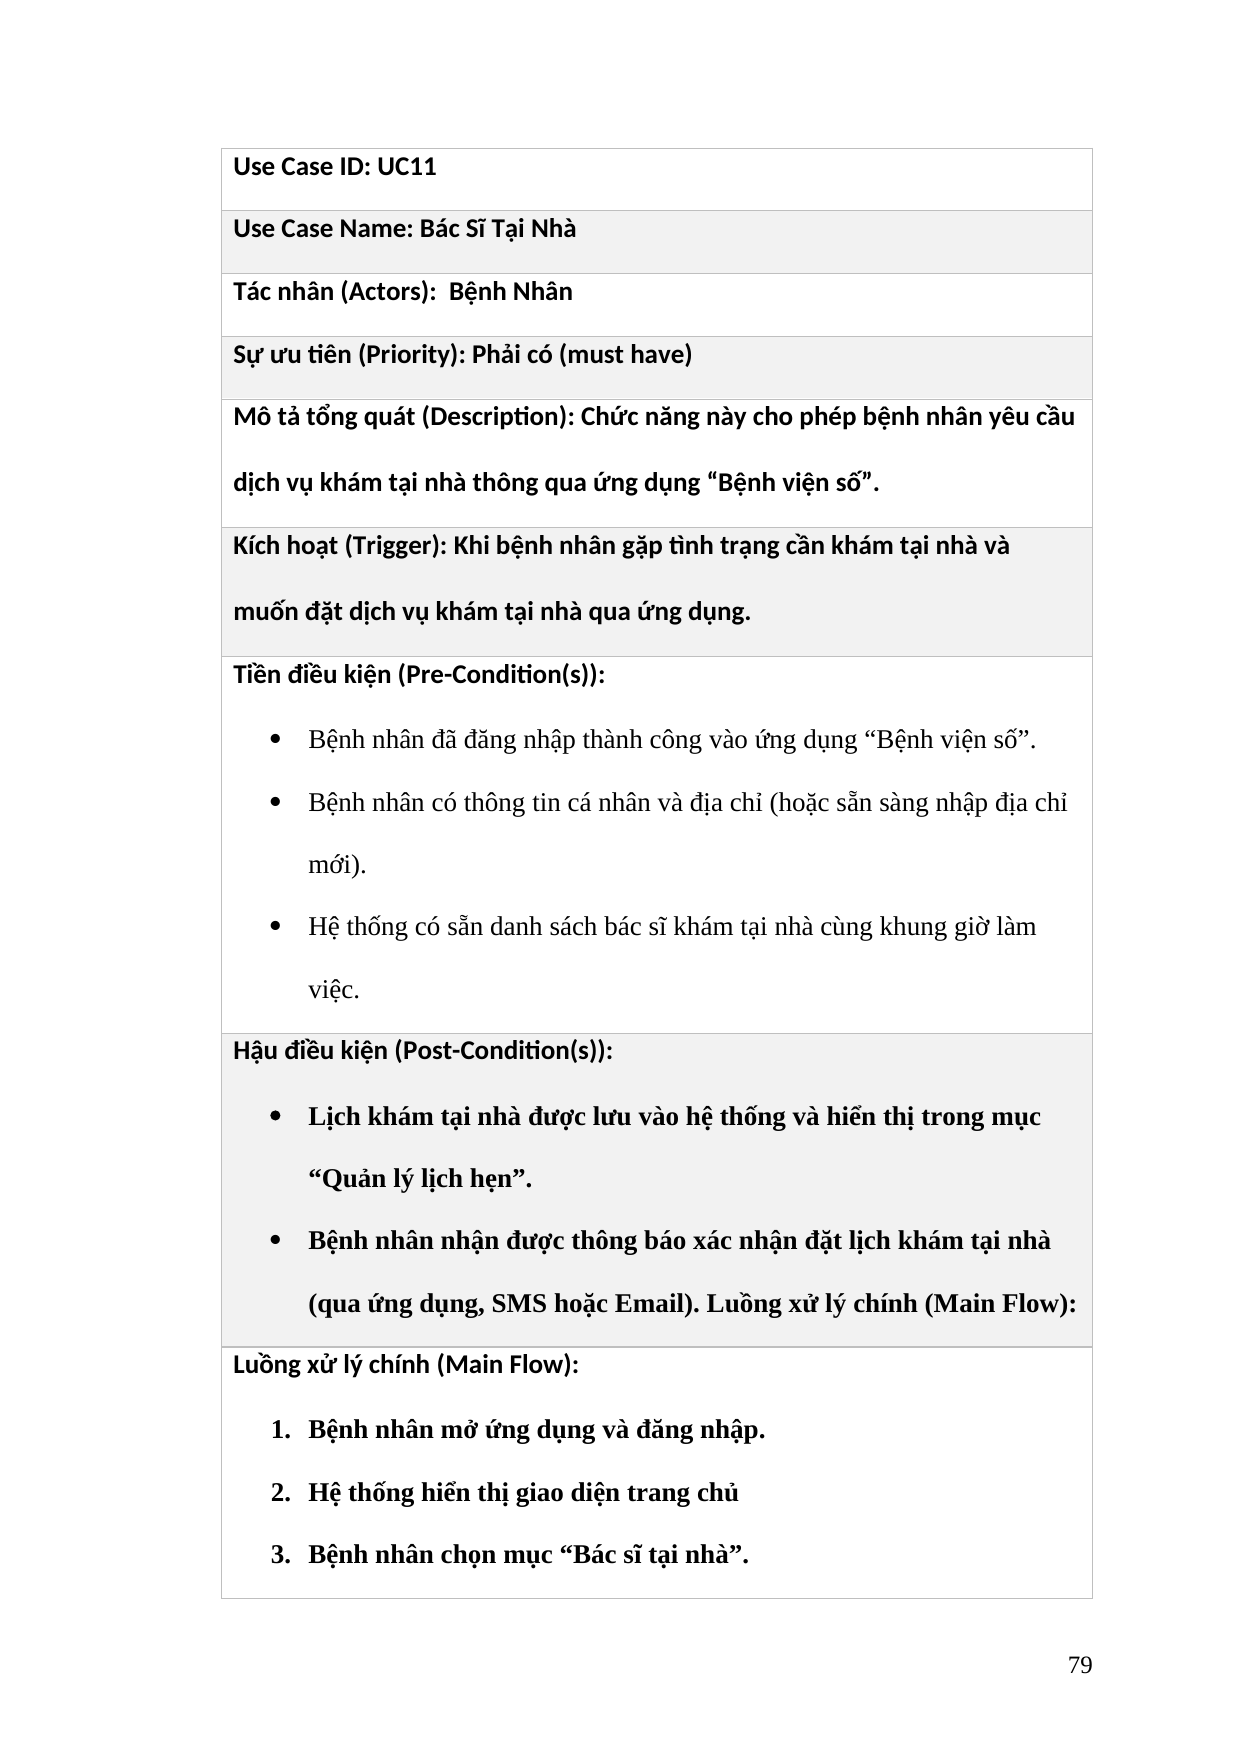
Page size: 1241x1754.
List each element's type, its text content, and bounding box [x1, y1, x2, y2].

table_cell Sự ưu tiên (Priority): Phải có (must have) [222, 337, 1092, 398]
table_cell Mô tả tổng quát (Description): Chức năng này cho phép bệnh nhân yêu cầu dịch vụ khám tại nhà thông qua ứng dụng “Bệnh viện số”. [222, 400, 1092, 527]
table_cell Kích hoạt (Trigger): Khi bệnh nhân gặp tình trạng cần khám tại nhà và muốn đặt dịch vụ khám tại nhà qua ứng dụng. [222, 528, 1092, 656]
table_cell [222, 1348, 1092, 1598]
table_cell Tác nhân (Actors): Bệnh Nhân [222, 274, 1092, 336]
table_cell Hậu điều kiện (Post-Condition(s)): Lịch khám tại nhà được lưu vào hệ thống và hiển thị trong mục “Quản lý lịch hẹn”. Bệnh nhân nhận được thông báo xác nhận đặt lịch khám tại nhà (qua ứng dụng, SMS hoặc Email). Luồng xử lý chính (Main Flow): [222, 1034, 1092, 1346]
table_cell Use Case Name: Bác Sĩ Tại Nhà [222, 211, 1092, 273]
table_cell Tiền điều kiện (Pre-Condition(s)): Bệnh nhân đã đăng nhập thành công vào ứng dụng “Bệnh viện số”. Bệnh nhân có thông tin cá nhân và địa chỉ (hoặc sẵn sàng nhập địa chỉ mới). Hệ thống có sẵn danh sách bác sĩ khám tại nhà cùng khung giờ làm việc. [222, 657, 1092, 1032]
table_header Use Case ID: UC11 [222, 149, 1092, 210]
